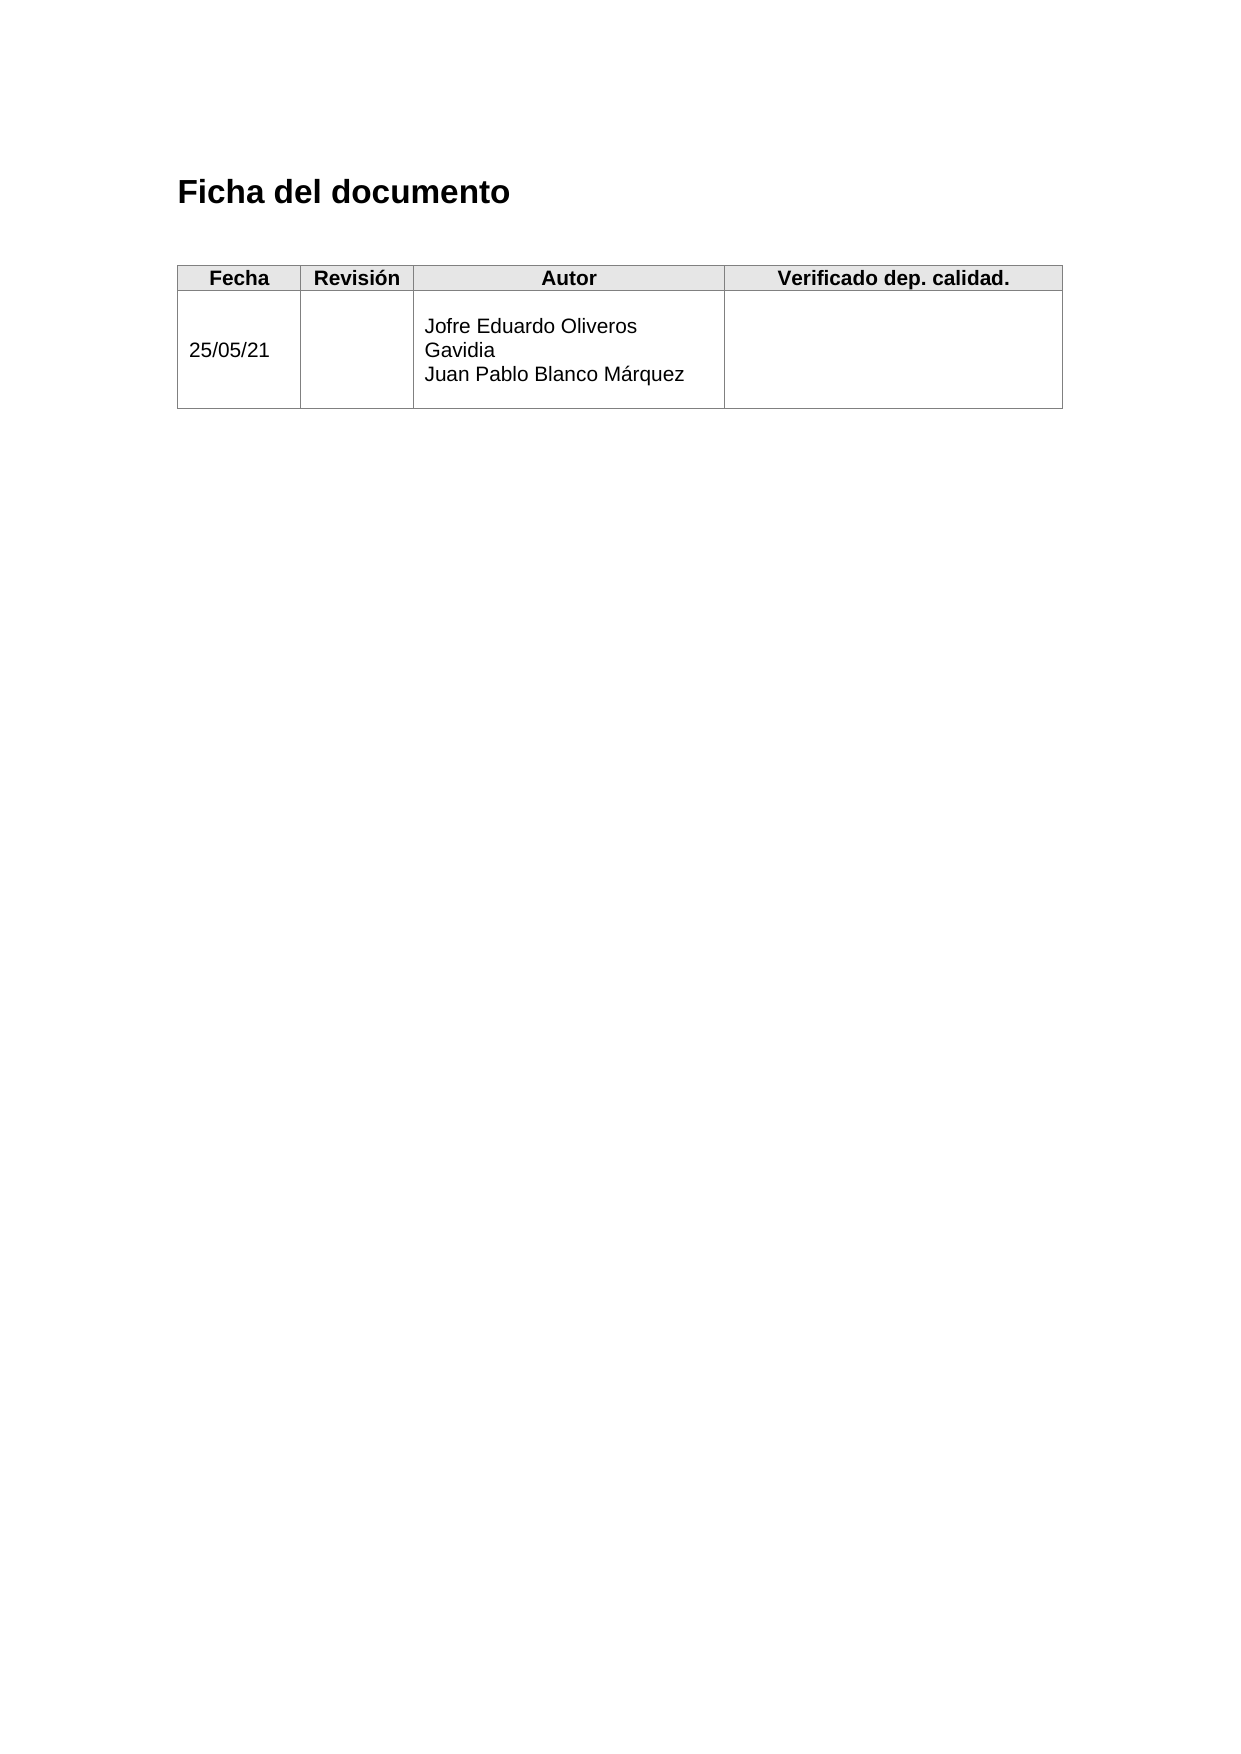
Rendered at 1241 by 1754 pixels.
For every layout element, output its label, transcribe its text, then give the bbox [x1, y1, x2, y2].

table_cell 25/05/21 [178, 291, 300, 408]
table_header Verificado dep. calidad. [725, 266, 1062, 290]
table_header Autor [414, 266, 724, 290]
table_cell Jofre Eduardo Oliveros Gavidia Juan Pablo Blanco Márquez [414, 291, 724, 408]
table_header Revisión [301, 266, 413, 290]
table_cell [725, 291, 1062, 408]
list Ficha del documento [177, 173, 1063, 211]
table_header Fecha [178, 266, 300, 290]
table_cell [301, 291, 413, 408]
